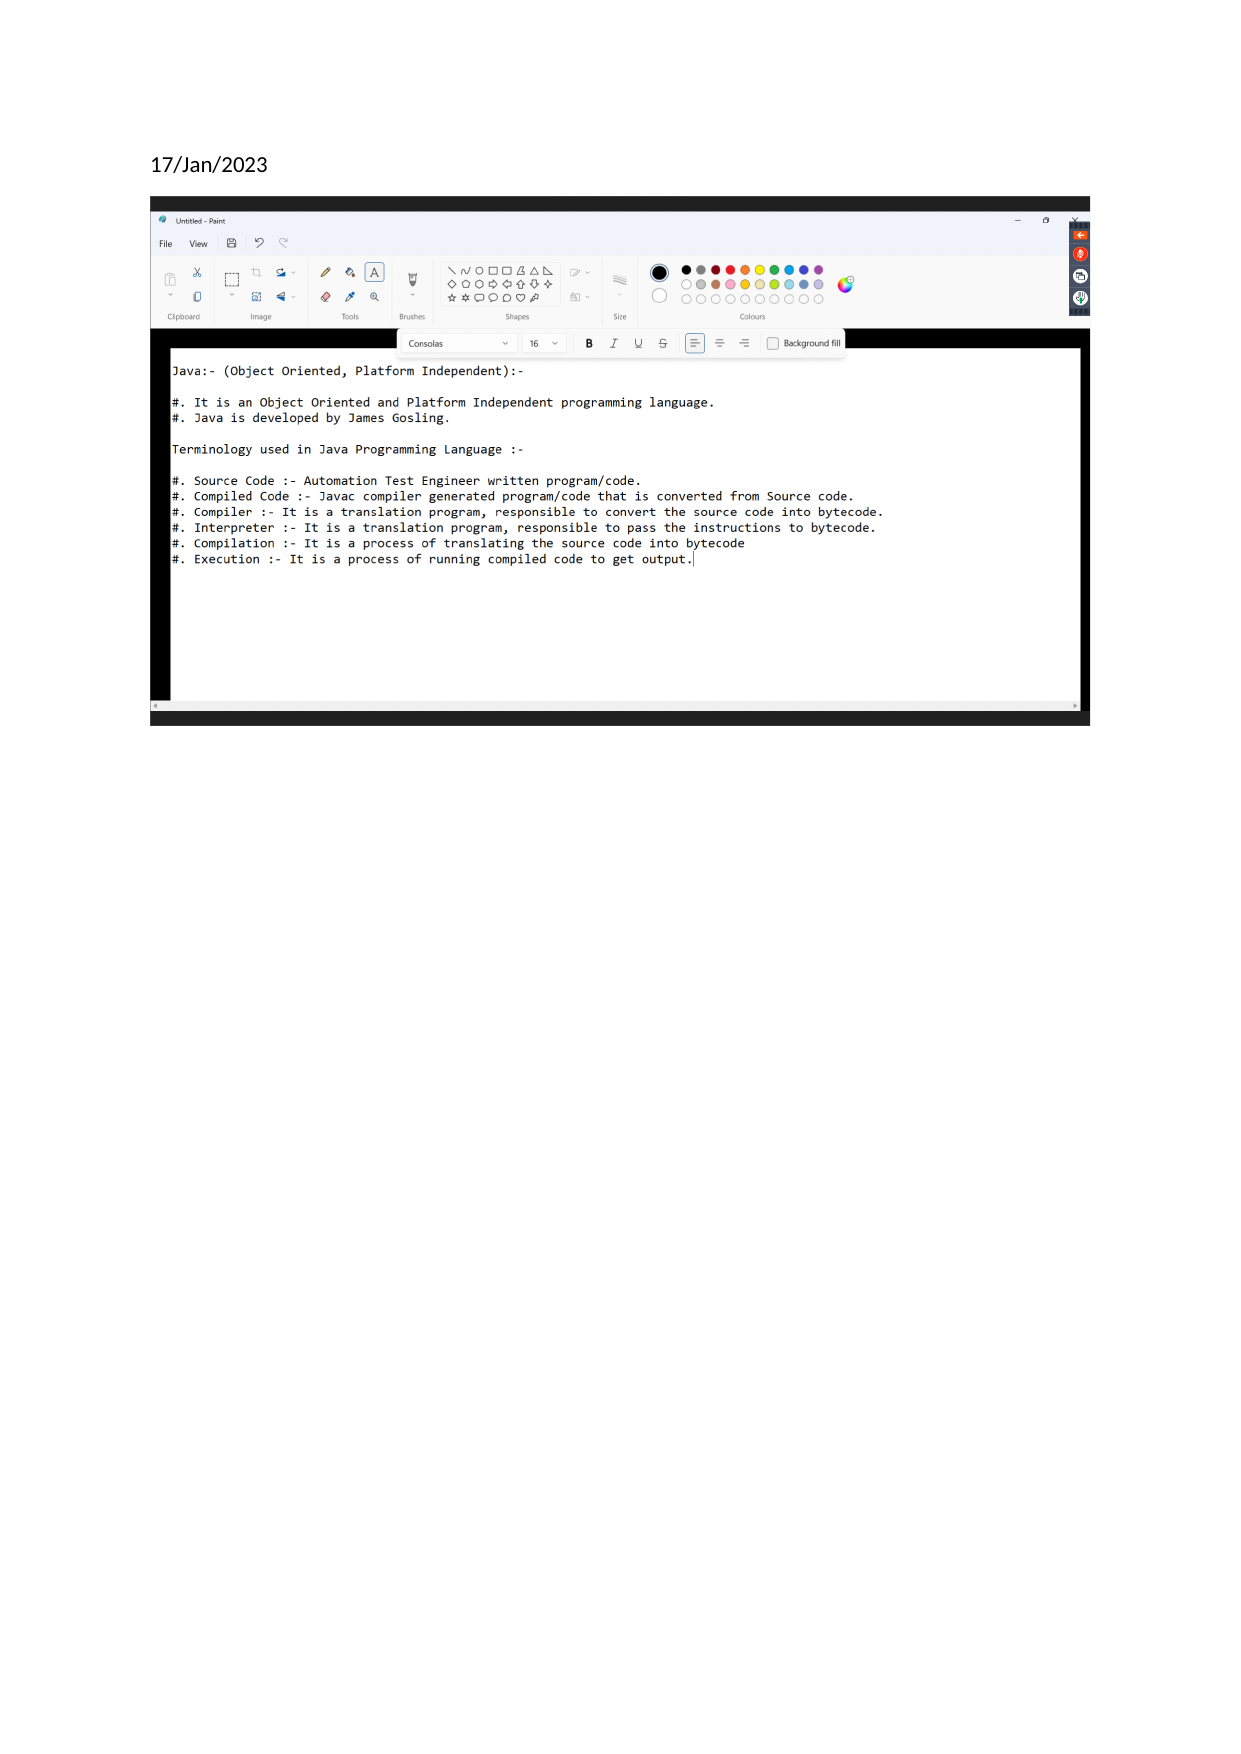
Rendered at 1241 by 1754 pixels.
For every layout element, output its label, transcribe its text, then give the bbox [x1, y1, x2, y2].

text 17/Jan/2023 [150, 150, 1090, 178]
picture [150, 196, 1091, 726]
